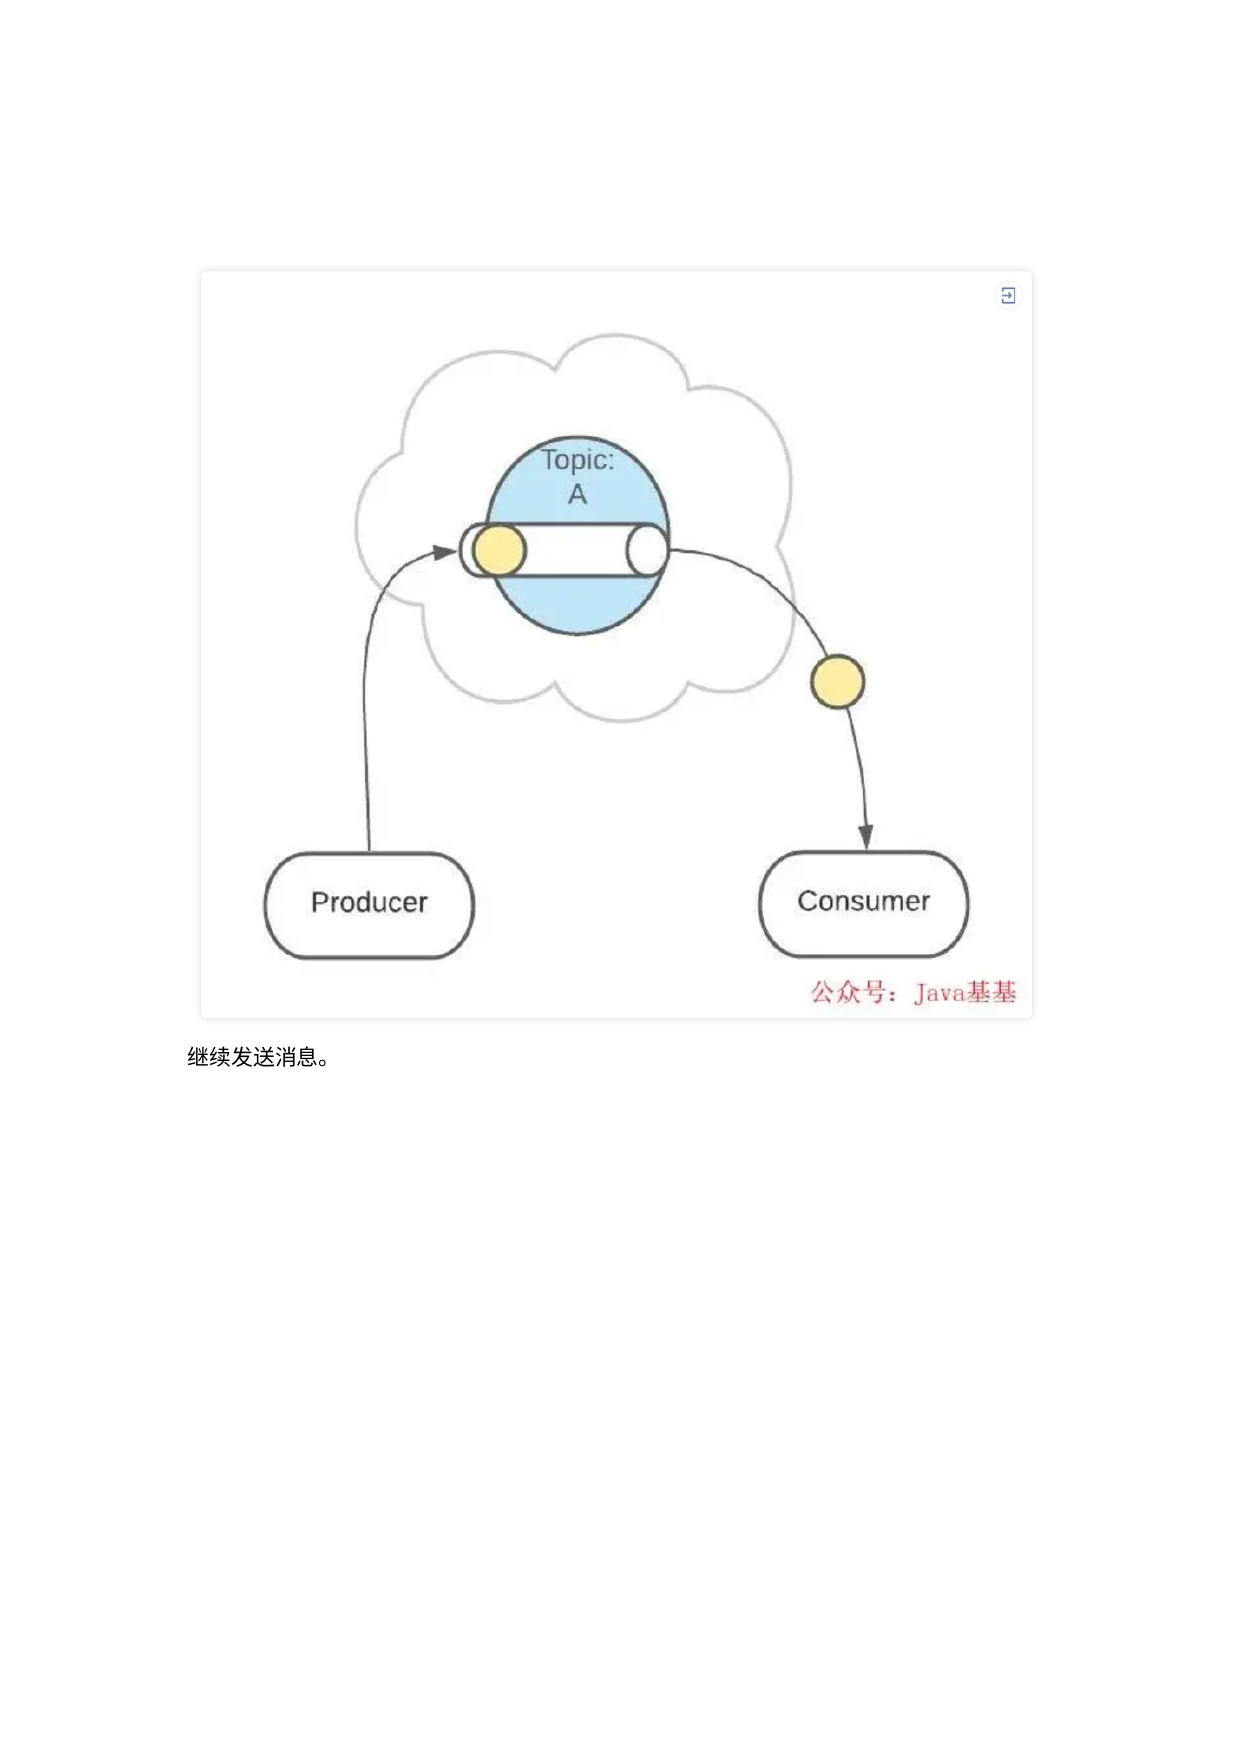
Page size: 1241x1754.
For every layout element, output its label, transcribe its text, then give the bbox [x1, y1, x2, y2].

picture [187, 227, 1053, 1027]
text 继续发送消息。 [187, 1039, 1053, 1072]
